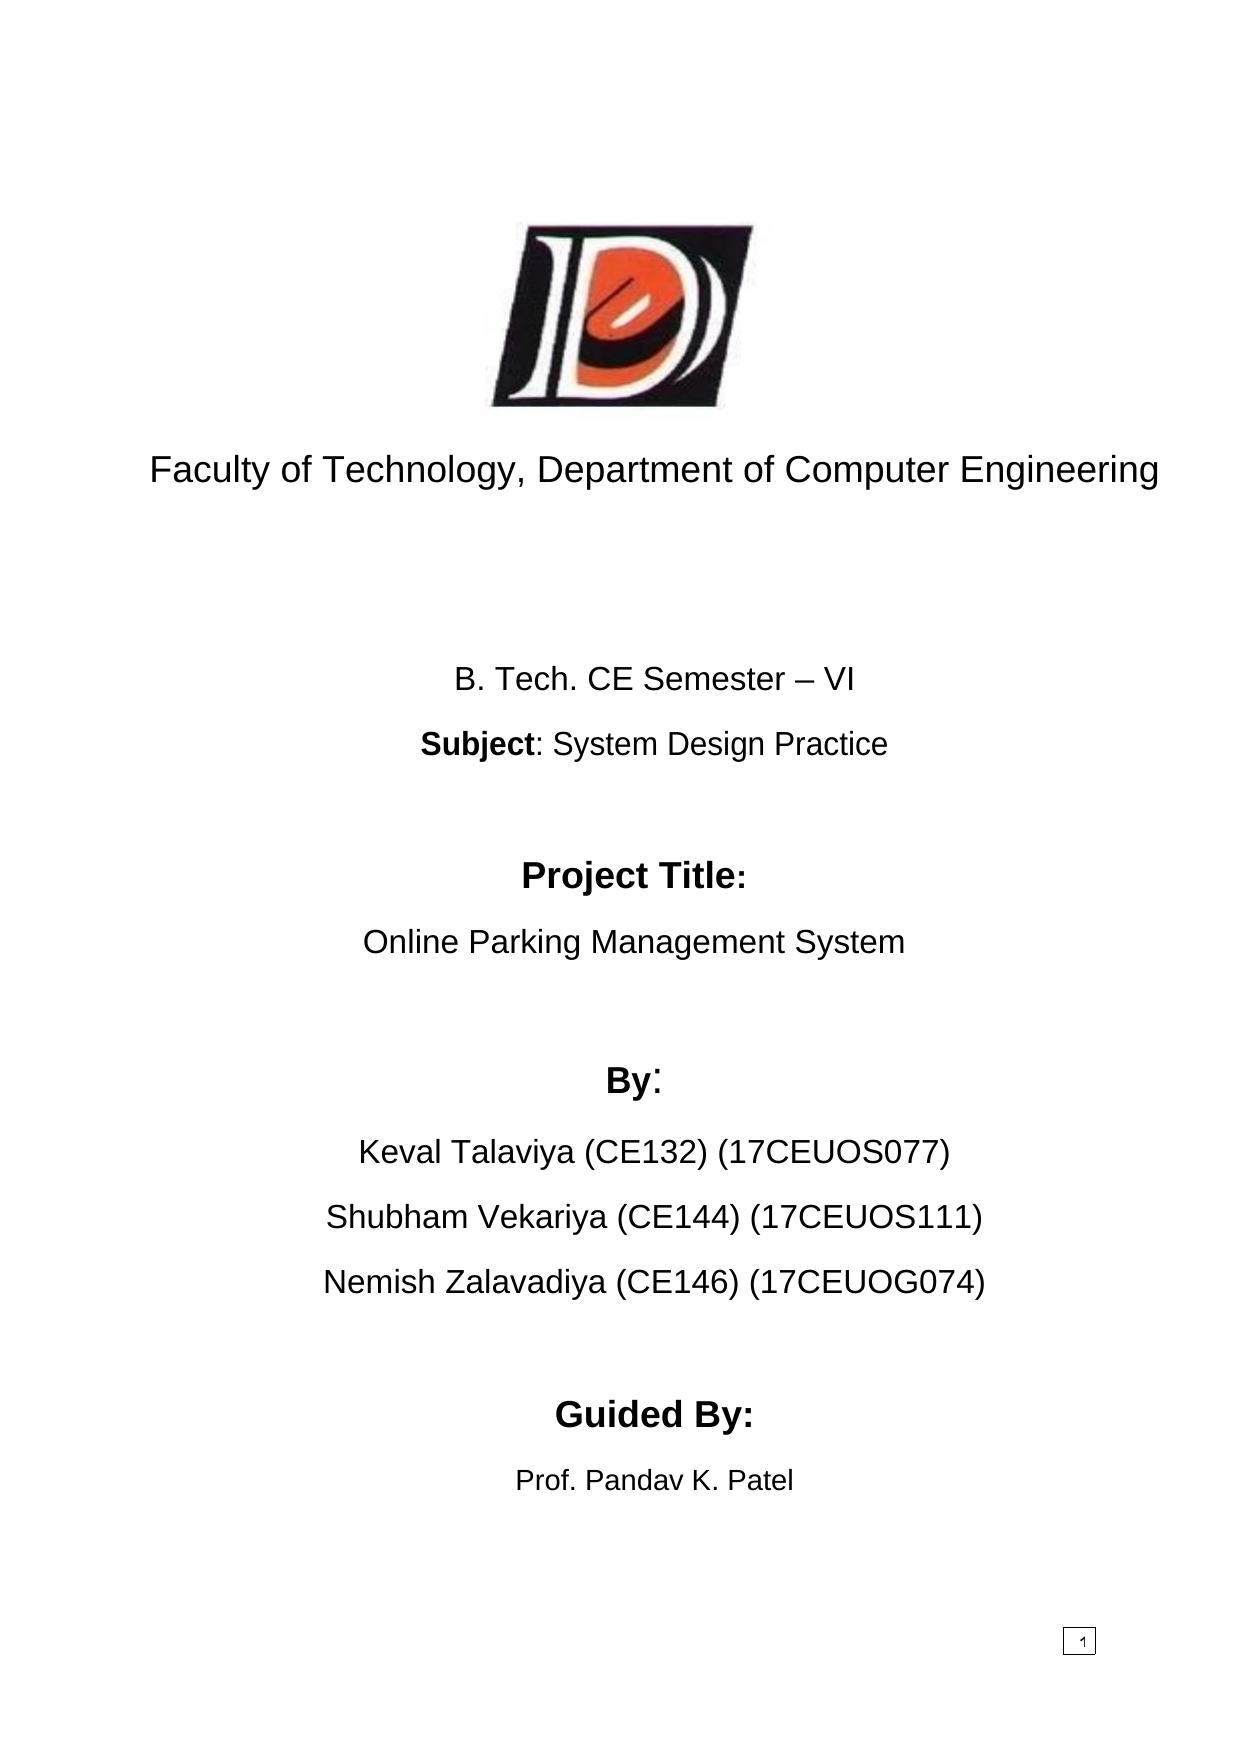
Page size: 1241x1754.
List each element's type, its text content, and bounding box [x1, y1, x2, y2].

text Prof. Pandav K. Patel [133, 1463, 1176, 1496]
text Nemish Zalavadiya (CE146) (17CEUOG074) [133, 1262, 1176, 1301]
text Shubham Vekariya (CE144) (17CEUOS111) [133, 1197, 1176, 1236]
picture [484, 221, 774, 422]
text Guided By: [133, 1392, 1176, 1435]
text Project Title: [283, 853, 910, 896]
text By: [283, 1051, 910, 1103]
text Online Parking Management System [283, 922, 910, 961]
text Keval Talaviya (CE132) (17CEUOS077) [133, 1132, 1176, 1171]
text Faculty of Technology, Department of Computer Engineering [133, 448, 1176, 491]
subtitle B. Tech. CE Semester – VI [133, 659, 1176, 697]
subtitle Subject: System Design Practice [133, 724, 1176, 762]
